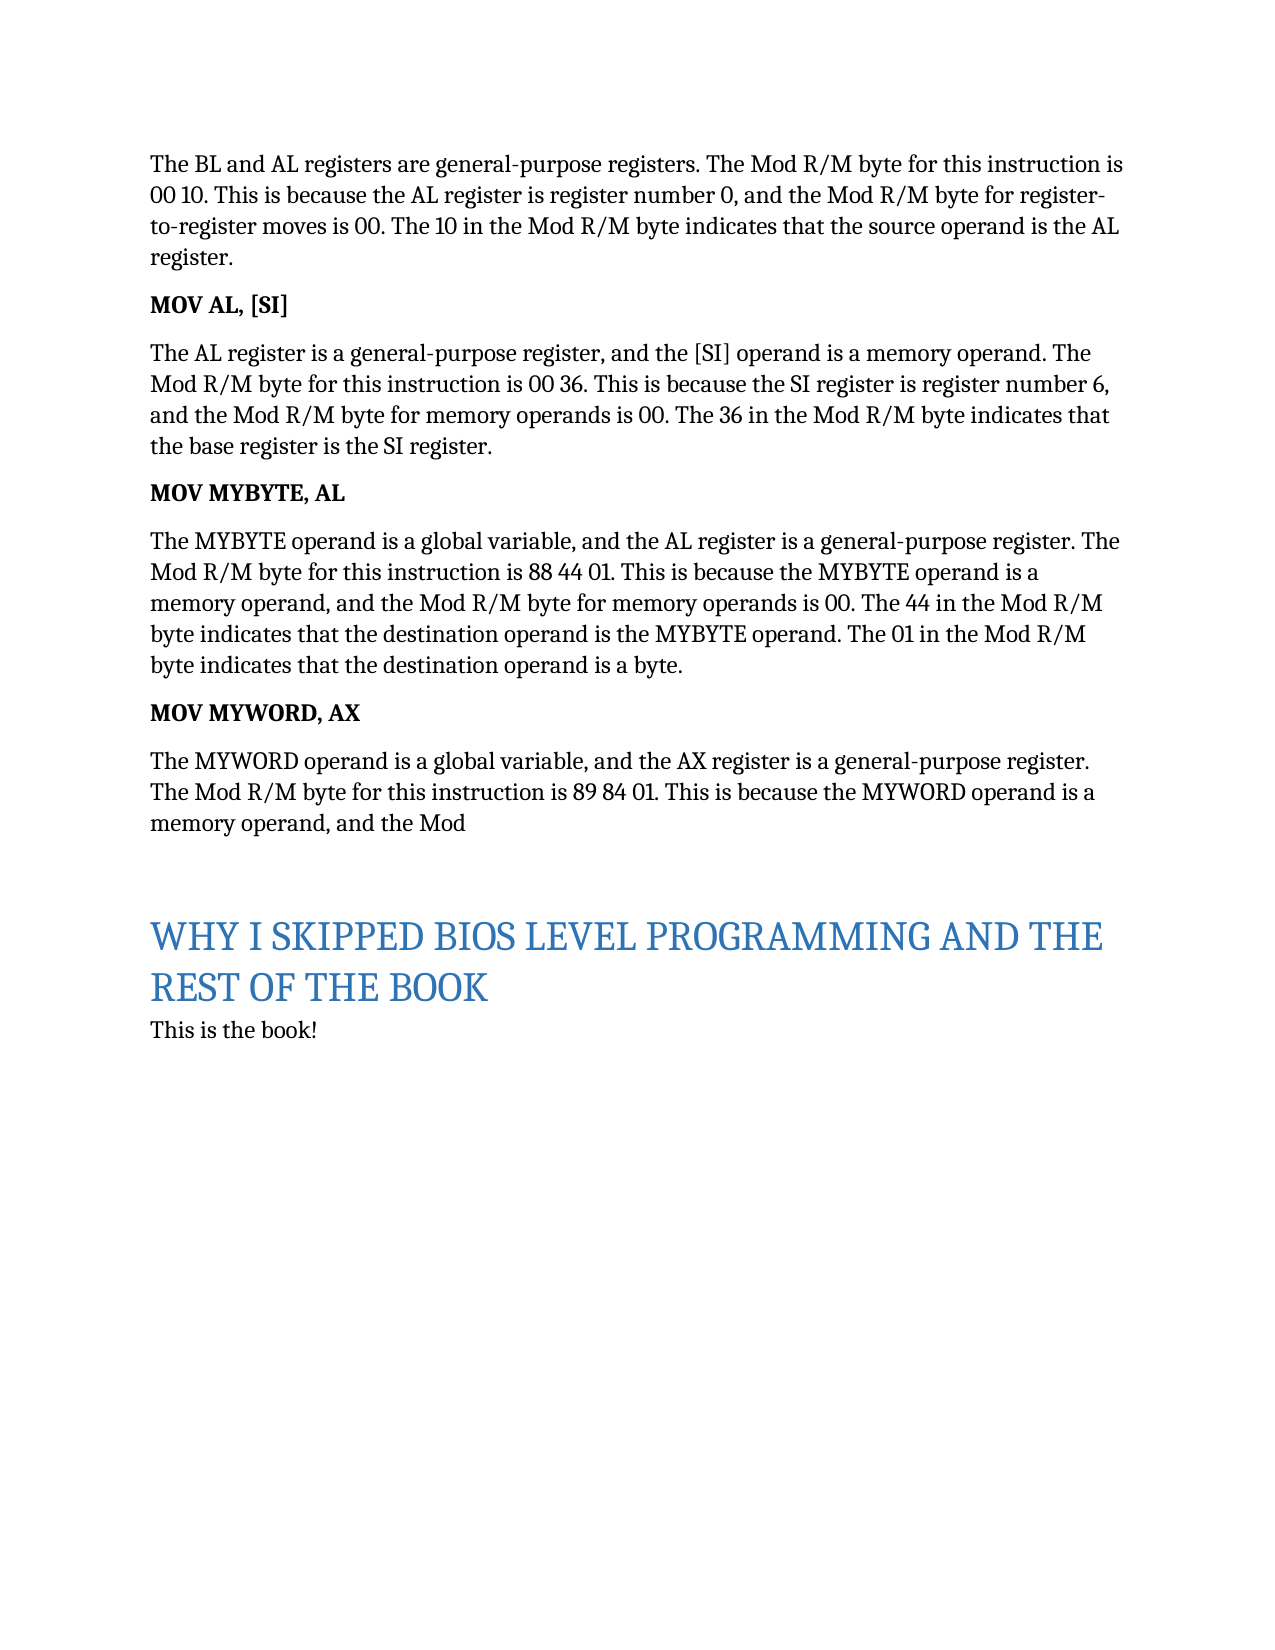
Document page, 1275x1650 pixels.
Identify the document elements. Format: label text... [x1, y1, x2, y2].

text The MYWORD operand is a global variable, and the AX register is a general-purpose register. The Mod R/M byte for this instruction is 89 84 01. This is because the MYWORD operand is a memory operand, and the Mod [150, 747, 1125, 837]
text MOV MYWORD, AX [150, 699, 1125, 728]
text This is the book! [150, 1016, 1125, 1044]
text MOV AL, [SI] [150, 291, 1125, 319]
text The MYBYTE operand is a global variable, and the AL register is a general-purpose register. The Mod R/M byte for this instruction is 88 44 01. This is because the MYBYTE operand is a memory operand, and the Mod R/M byte for memory operands is 00. The 44 in the Mod R/M byte indicates that the destination operand is the MYBYTE operand. The 01 in the Mod R/M byte indicates that the destination operand is a byte. [150, 527, 1125, 680]
text WHY I SKIPPED BIOS LEVEL PROGRAMMING AND THE REST OF THE BOOK [150, 912, 1125, 1012]
text The BL and AL registers are general-purpose registers. The Mod R/M byte for this instruction is 00 10. This is because the AL register is register number 0, and the Mod R/M byte for register-to-register moves is 00. The 10 in the Mod R/M byte indicates that the source operand is the AL register. [150, 150, 1125, 272]
text The AL register is a general-purpose register, and the [SI] operand is a memory operand. The Mod R/M byte for this instruction is 00 36. This is because the SI register is register number 6, and the Mod R/M byte for memory operands is 00. The 36 in the Mod R/M byte indicates that the base register is the SI register. [150, 338, 1125, 460]
text MOV MYBYTE, AL [150, 479, 1125, 508]
